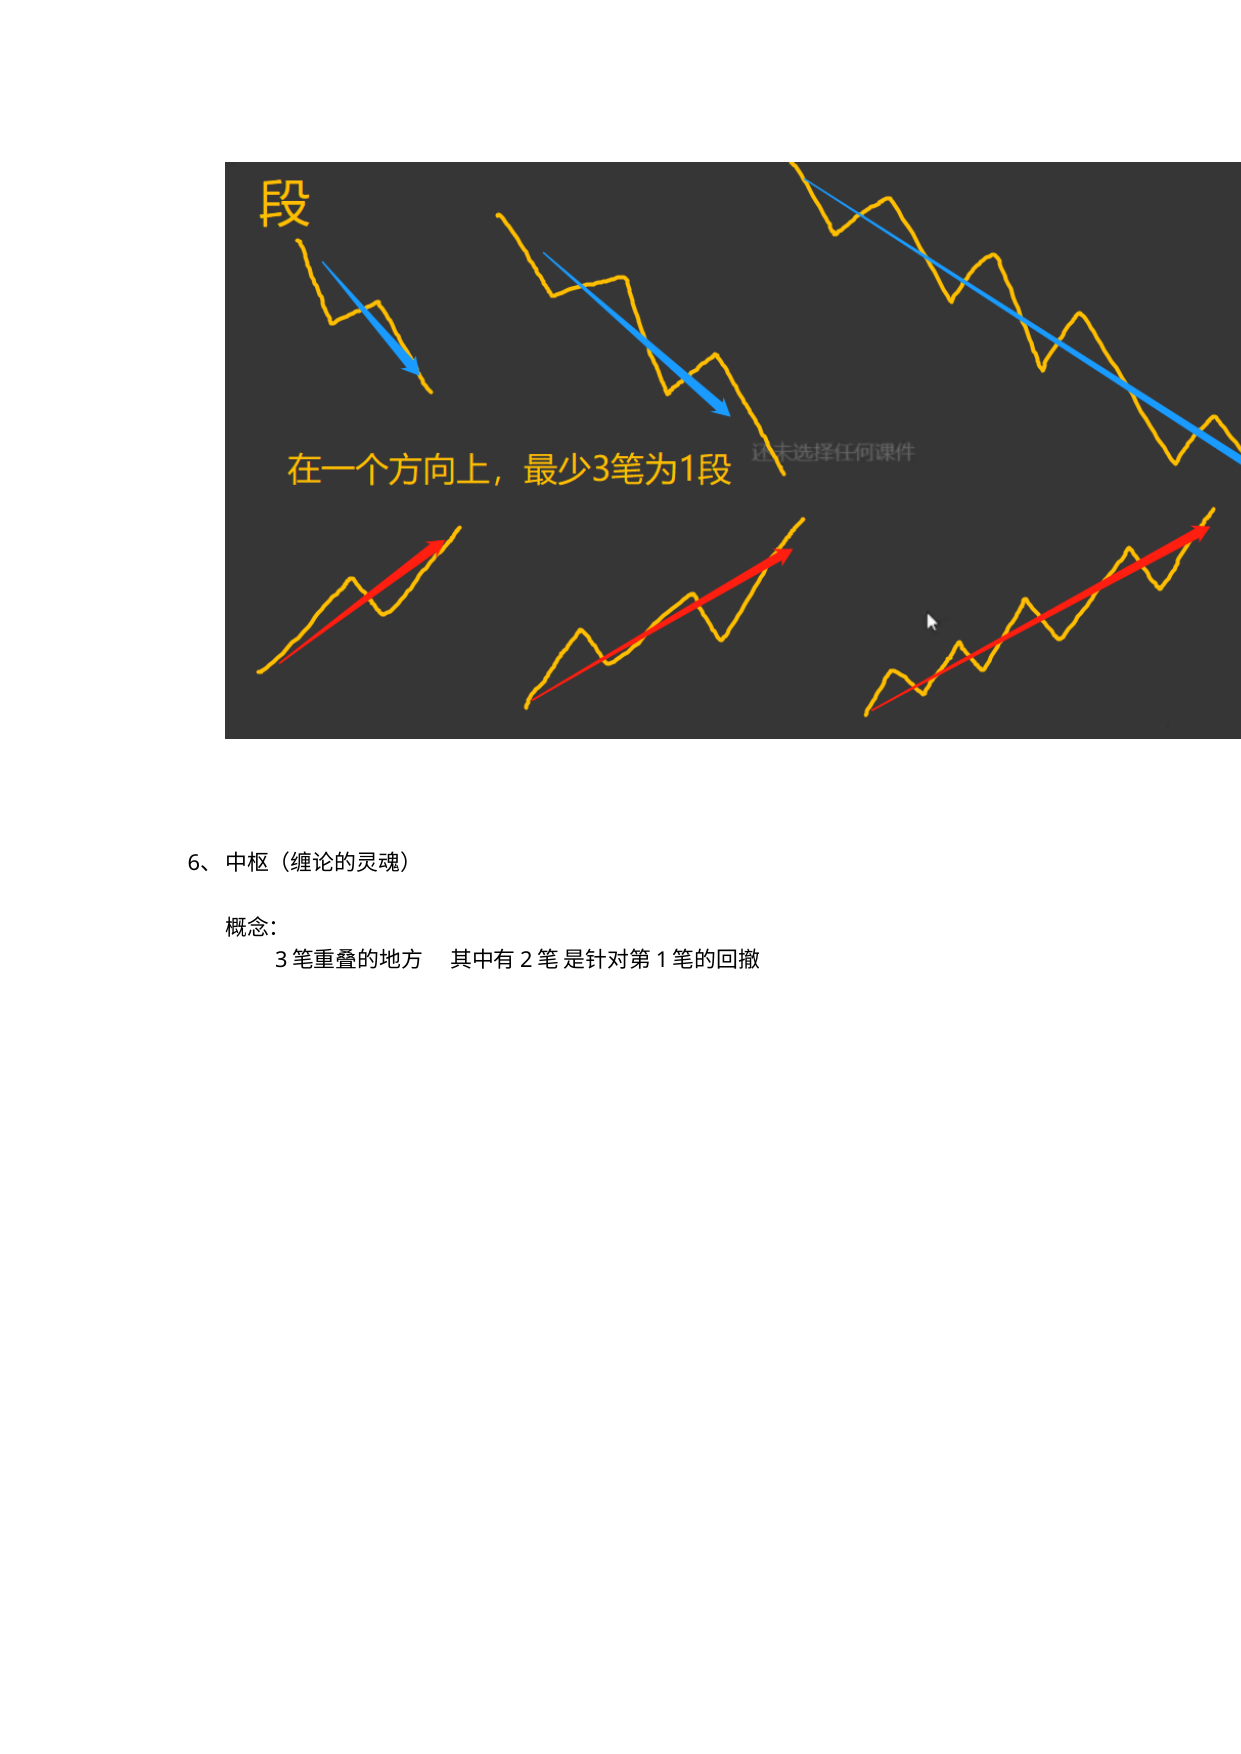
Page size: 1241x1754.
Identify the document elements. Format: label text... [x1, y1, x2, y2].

list 中枢（缠论的灵魂） [187, 844, 1053, 877]
text 概念： [225, 909, 1053, 942]
picture [225, 162, 1241, 739]
text 3笔重叠的地方 其中有2笔 是针对第1笔的回撤 [225, 942, 1053, 974]
